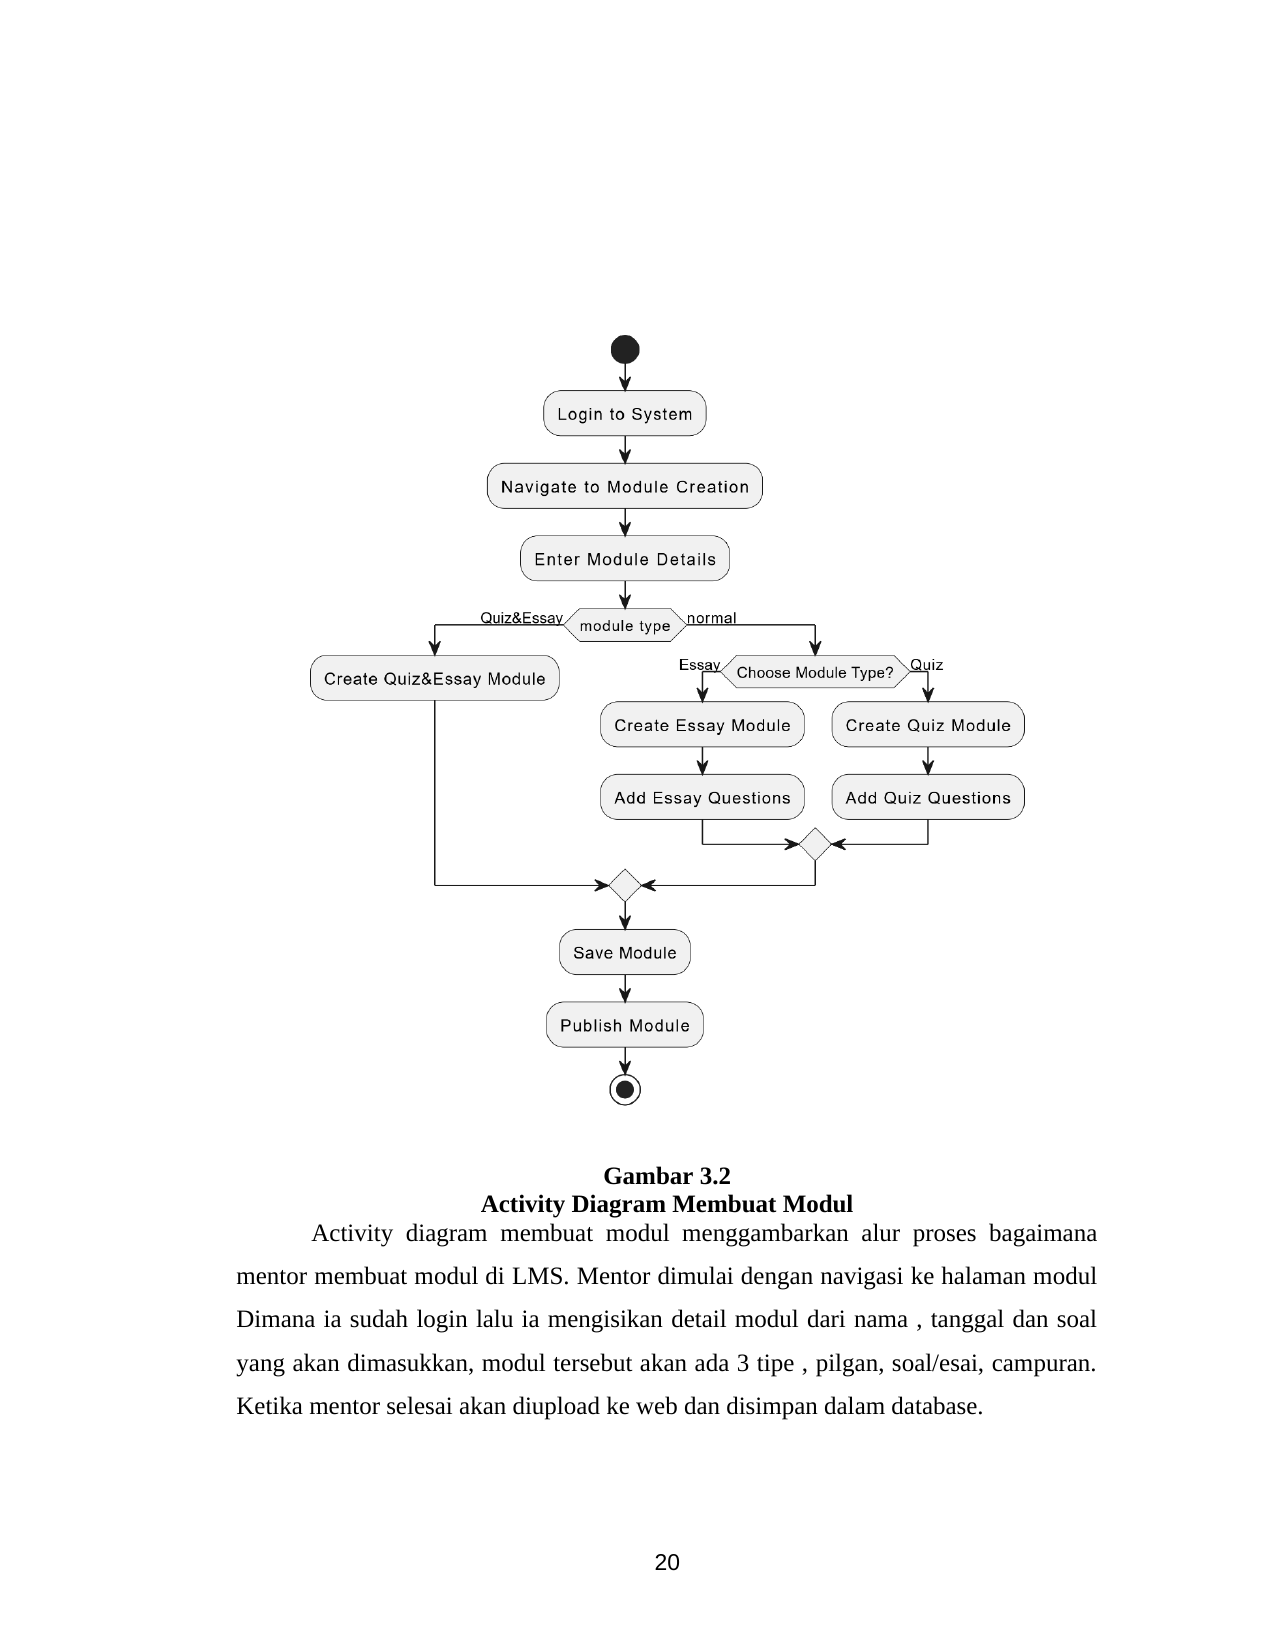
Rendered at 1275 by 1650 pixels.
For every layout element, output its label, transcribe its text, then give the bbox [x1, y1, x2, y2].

text Activity Diagram Membuat Modul [236, 1189, 1098, 1218]
picture [281, 308, 1053, 1132]
text Gambar 3.2 [236, 1161, 1098, 1189]
text Activity diagram membuat modul menggambarkan alur proses bagaimana mentor membuat modul di LMS. Mentor dimulai dengan navigasi ke halaman modul Dimana ia sudah login lalu ia mengisikan detail modul dari nama , tanggal dan soal yang akan dimasukkan, modul tersebut akan ada 3 tipe , pilgan, soal/esai, campuran. Ketika mentor selesai akan diupload ke web dan disimpan dalam database. [236, 1218, 1098, 1419]
